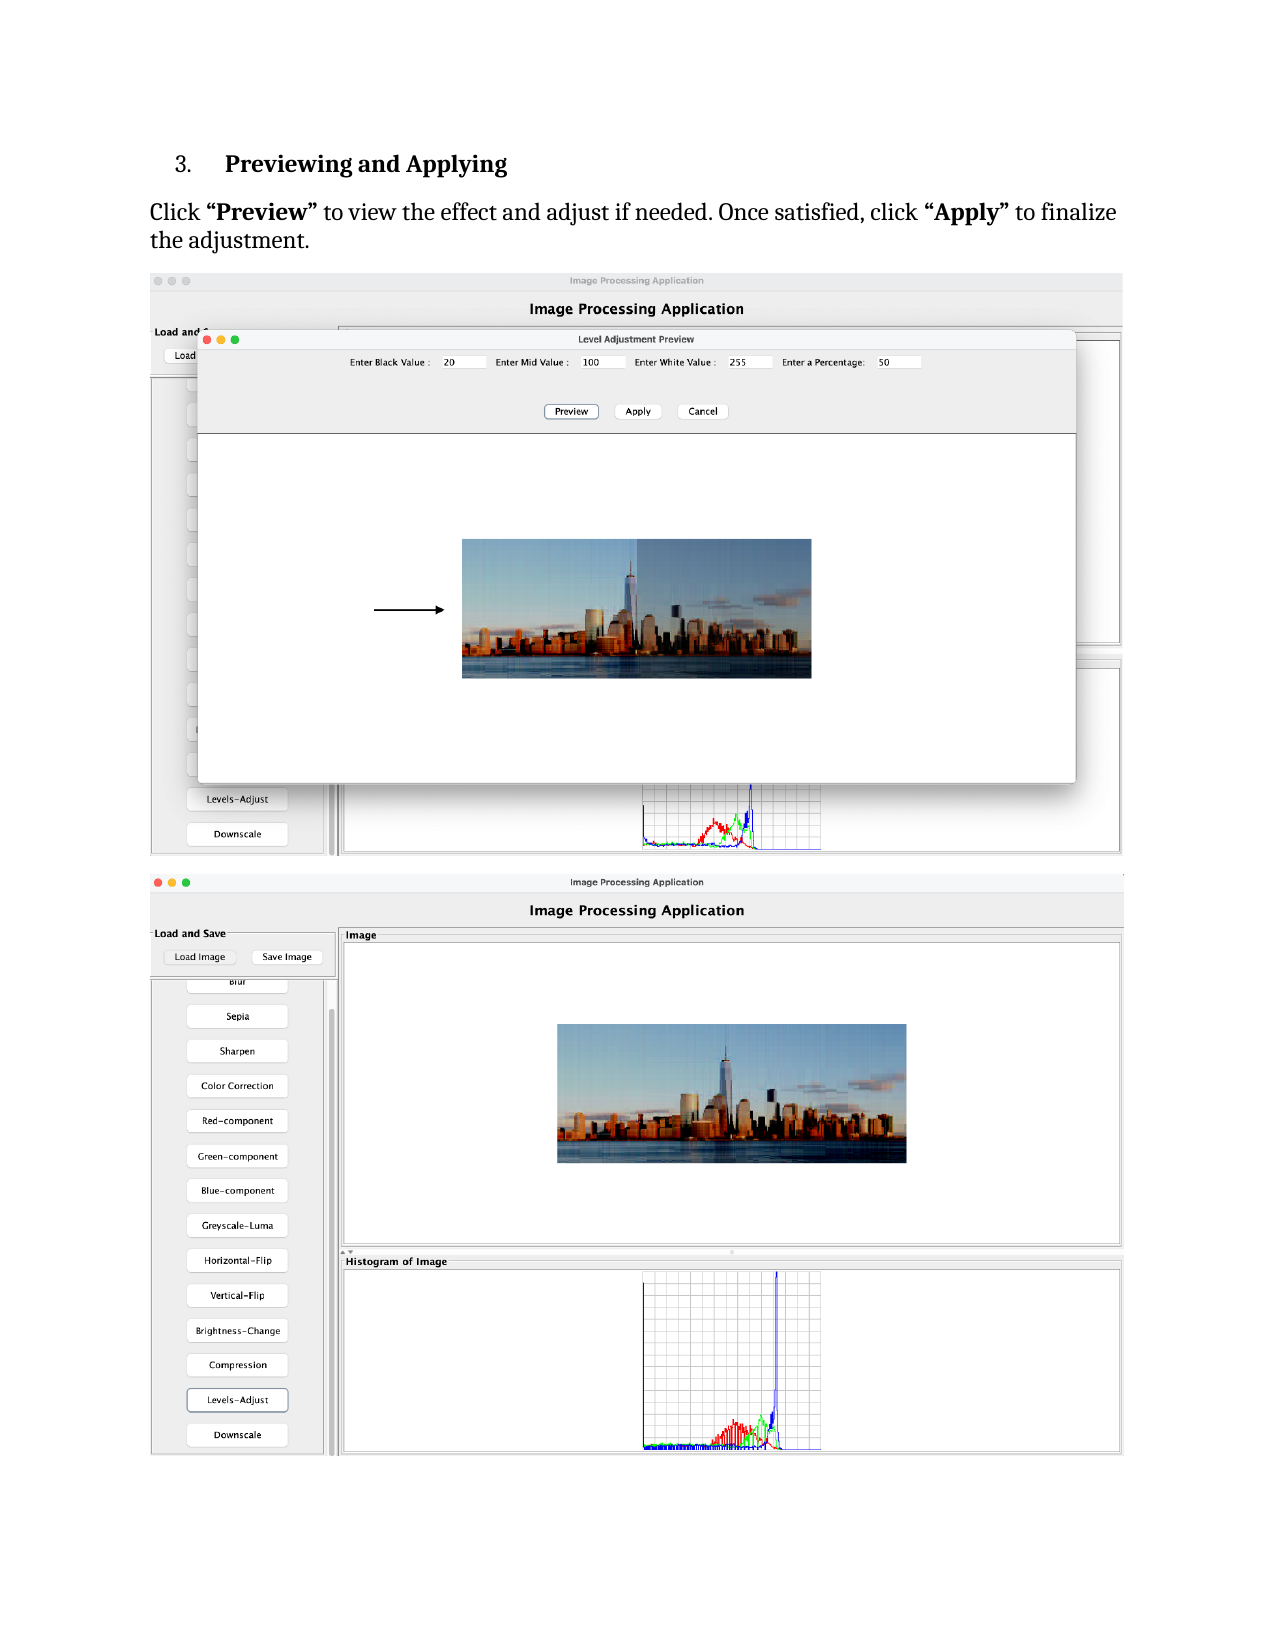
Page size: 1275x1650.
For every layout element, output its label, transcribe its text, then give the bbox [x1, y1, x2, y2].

list Previewing and Applying [175, 150, 1125, 179]
text Click “Preview” to view the effect and adjust if needed. Once satisfied, click “Apply” to finalize the adjustment. [150, 197, 1125, 255]
picture [150, 874, 1124, 1456]
picture [150, 273, 1123, 856]
